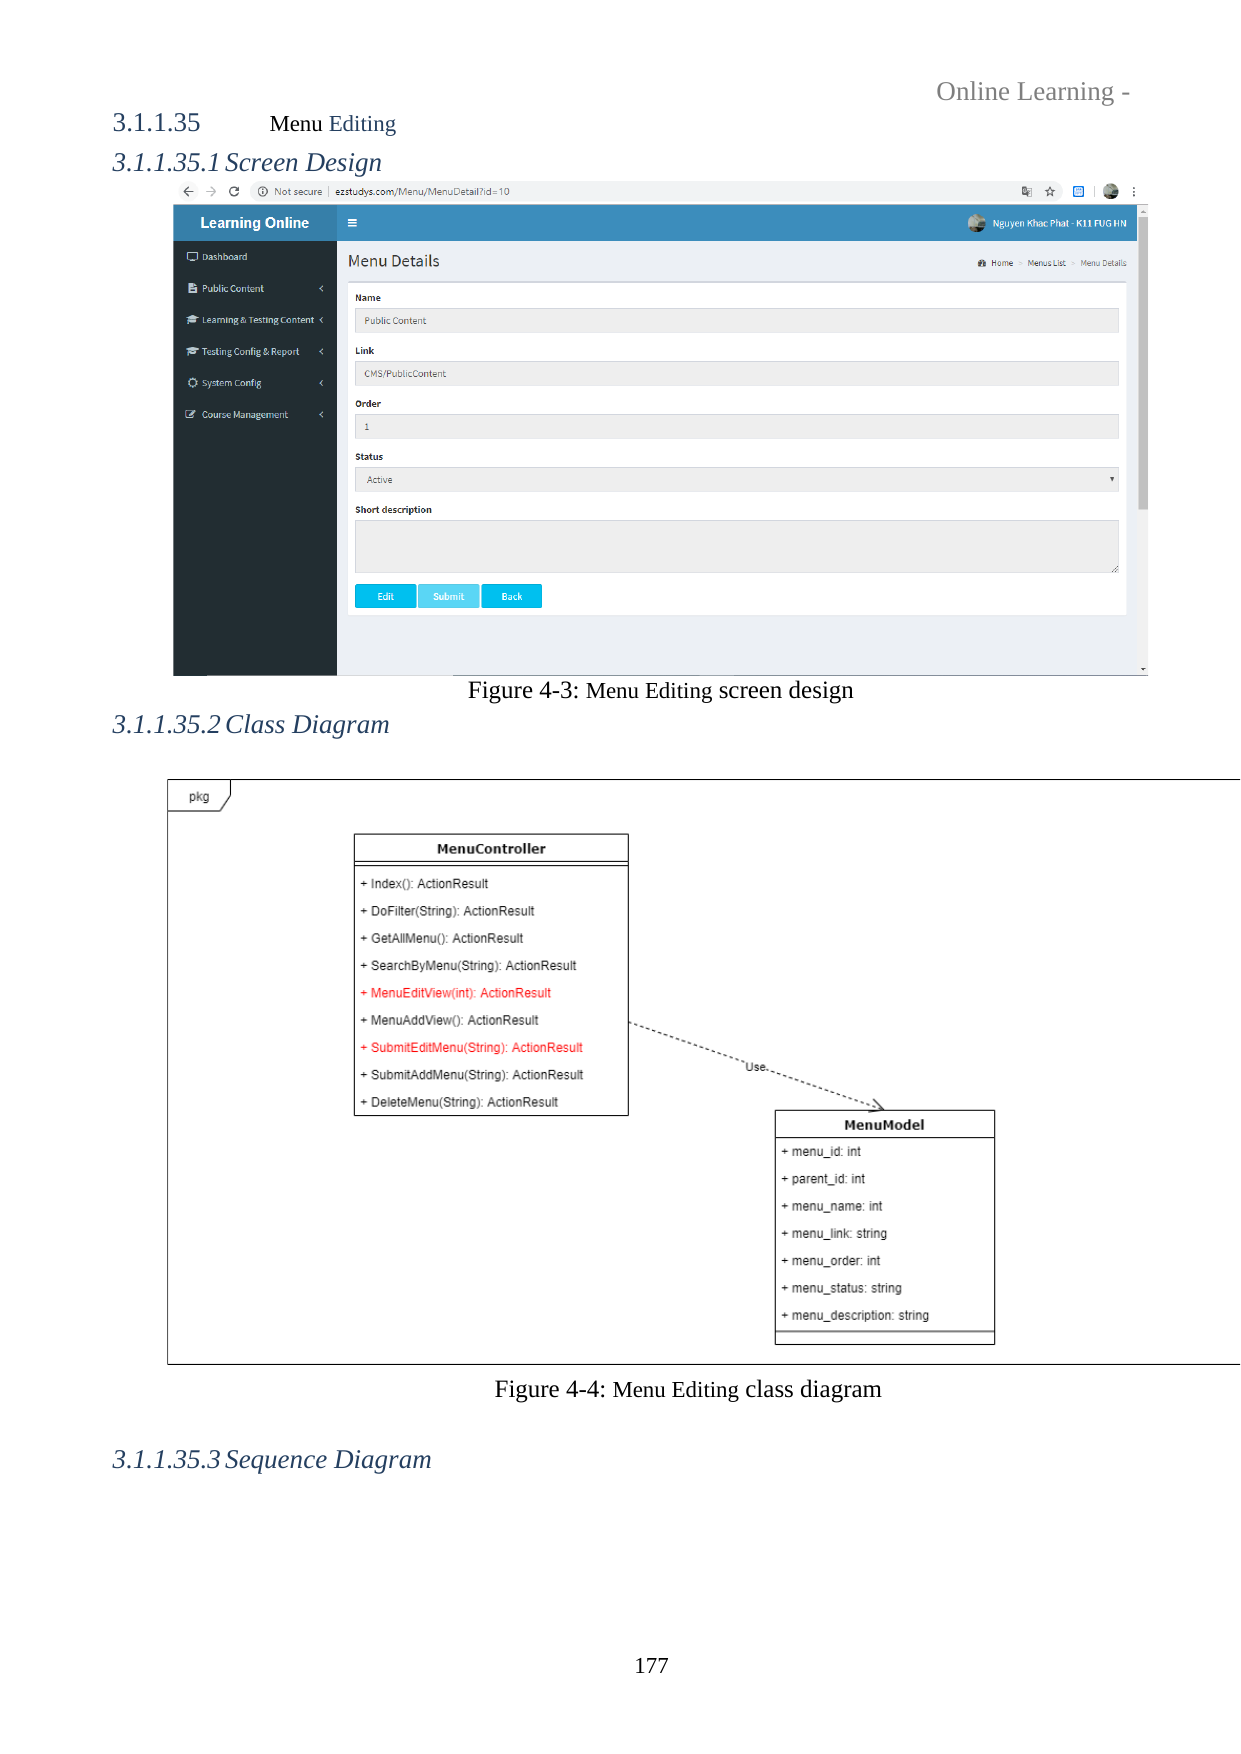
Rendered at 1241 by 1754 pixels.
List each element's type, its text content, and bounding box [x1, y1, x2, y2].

subtitle Screen Design [112, 146, 1209, 177]
picture [173, 181, 1149, 676]
text Figure 4-3: Menu Editing screen design [112, 675, 1209, 704]
subtitle Menu Editing [112, 106, 1209, 137]
subtitle Sequence Diagram [112, 1443, 1209, 1474]
subtitle Class Diagram [112, 708, 1209, 739]
list Figure 4-4: Menu Editing class diagram [167, 1374, 1209, 1403]
picture [167, 779, 1241, 1365]
